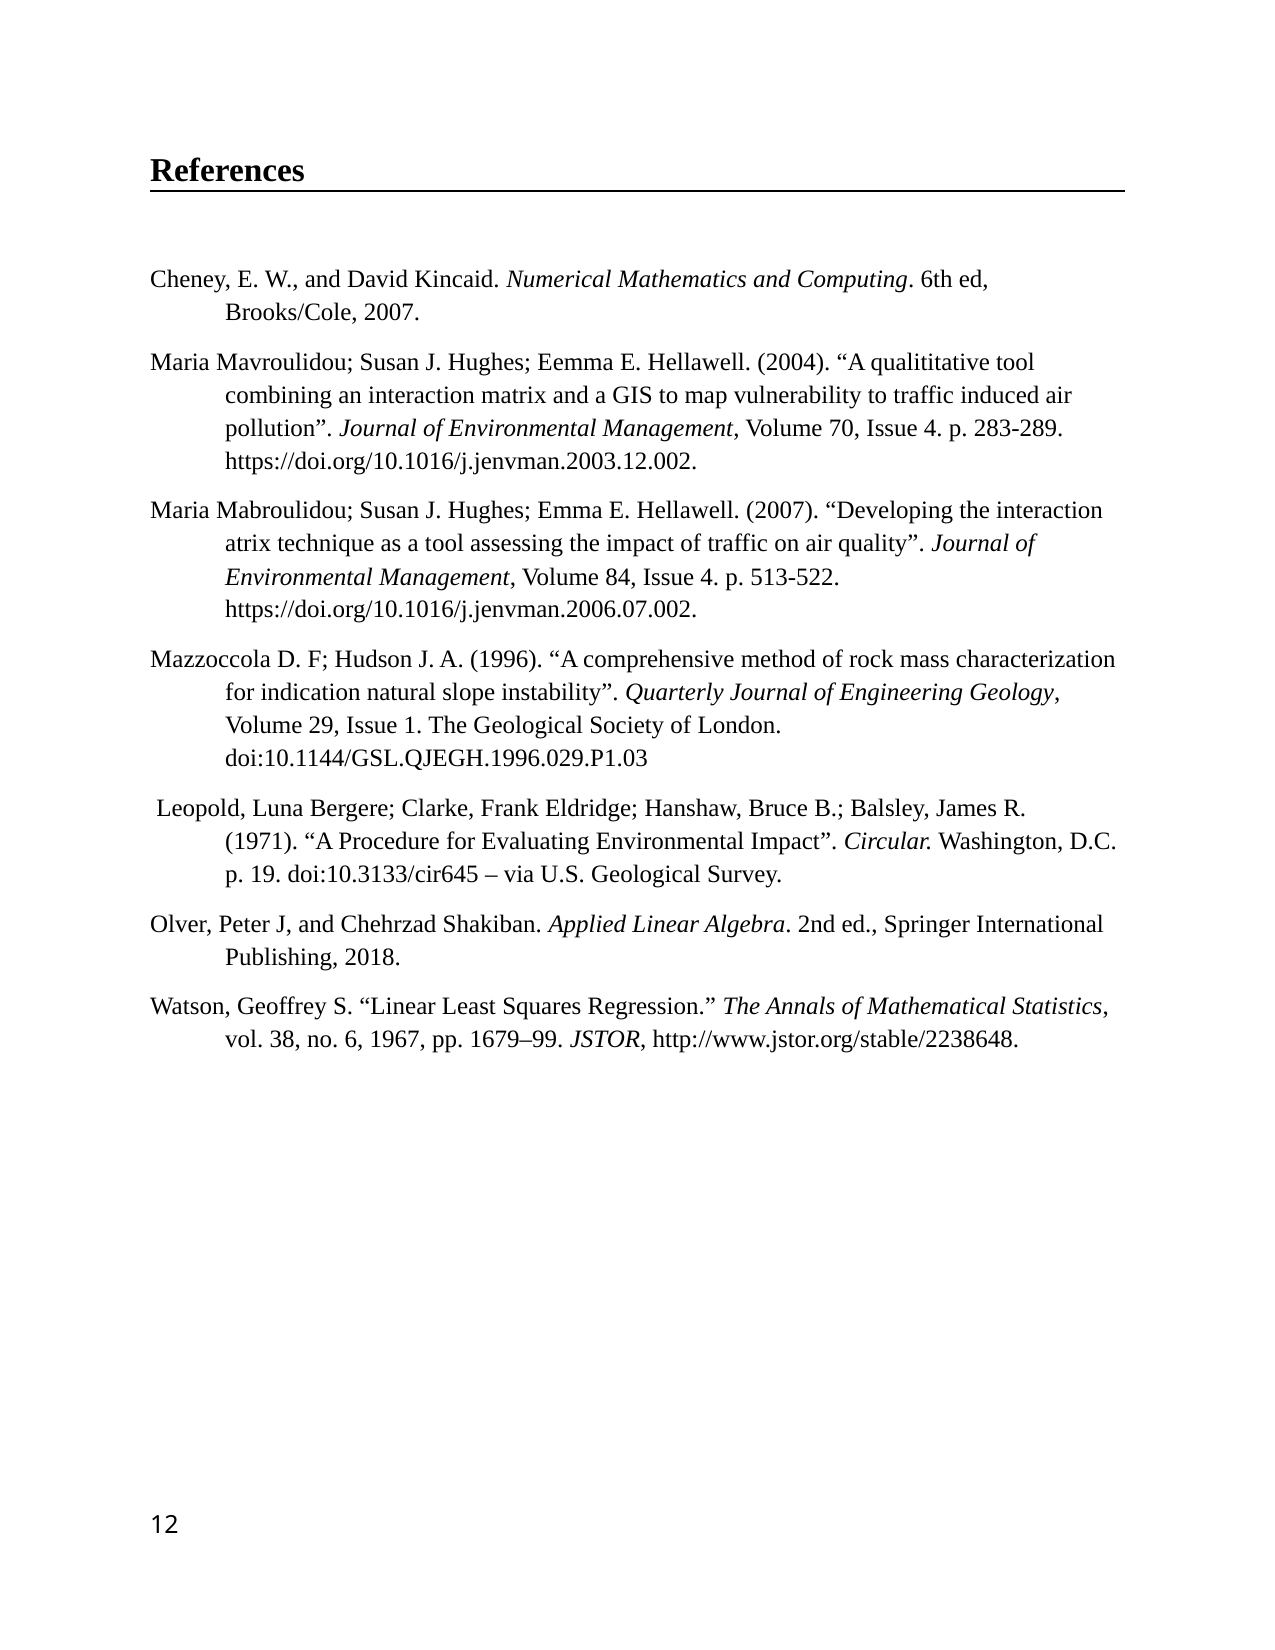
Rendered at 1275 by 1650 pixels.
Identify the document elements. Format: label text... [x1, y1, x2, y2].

text Mazzoccola D. F; Hudson J. A. (1996). “A comprehensive method of rock mass characterization for indication natural slope instability”. Quarterly Journal of Engineering Geology, Volume 29, Issue 1. The Geological Society of London. doi:10.1144/GSL.QJEGH.1996.029.P1.03 [150, 644, 1125, 772]
text Maria Mavroulidou; Susan J. Hughes; Eemma E. Hellawell. (2004). “A qualititative tool combining an interaction matrix and a GIS to map vulnerability to traffic induced air pollution”. Journal of Environmental Management, Volume 70, Issue 4. p. 283-289. https://doi.org/10.1016/j.jenvman.2003.12.002. [150, 347, 1125, 474]
text Olver, Peter J, and Chehrzad Shakiban. Applied Linear Algebra. 2nd ed., Springer International Publishing, 2018. [150, 909, 1125, 971]
text References [150, 150, 1125, 190]
text Maria Mabroulidou; Susan J. Hughes; Emma E. Hellawell. (2007). “Developing the interaction atrix technique as a tool assessing the impact of traffic on air quality”. Journal of Environmental Management, Volume 84, Issue 4. p. 513-522. https://doi.org/10.1016/j.jenvman.2006.07.002. [150, 496, 1125, 623]
text Watson, Geoffrey S. “Linear Least Squares Regression.” The Annals of Mathematical Statistics, vol. 38, no. 6, 1967, pp. 1679–99. JSTOR, http://www.jstor.org/stable/2238648. [150, 991, 1125, 1053]
text Leopold, Luna Bergere; Clarke, Frank Eldridge; Hanshaw, Bruce B.; Balsley, James R. (1971). “A Procedure for Evaluating Environmental Impact”. Circular. Washington, D.C. p. 19. doi:10.3133/cir645 – via U.S. Geological Survey. [150, 793, 1125, 888]
text Cheney, E. W., and David Kincaid. Numerical Mathematics and Computing. 6th ed, Brooks/Cole, 2007. [150, 264, 1125, 326]
